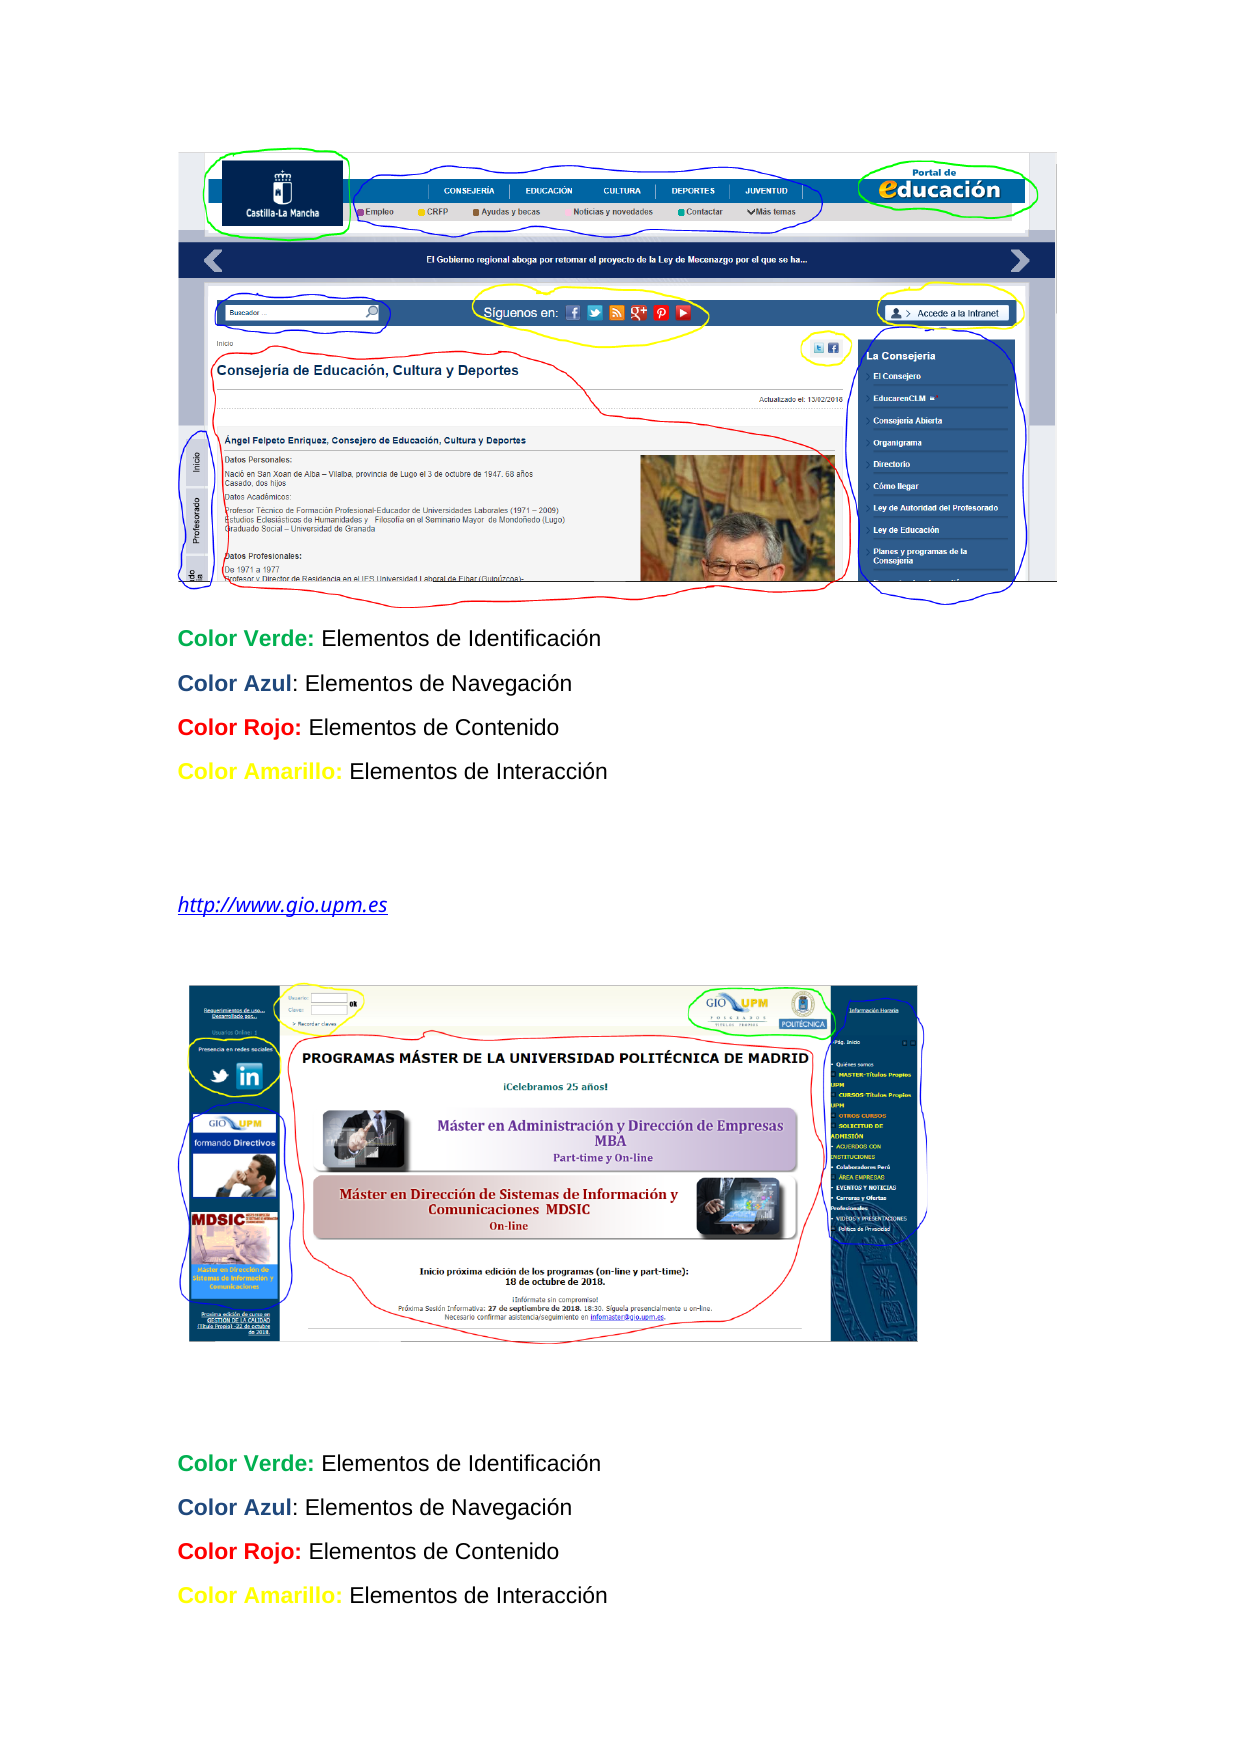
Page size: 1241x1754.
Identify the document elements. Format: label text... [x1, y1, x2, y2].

text Color Azul: Elementos de Navegación [177, 1494, 1063, 1520]
picture [177, 147, 1057, 608]
text Color Azul: Elementos de Navegación [177, 669, 1063, 696]
text Color Rojo: Elementos de Contenido [177, 713, 1063, 740]
text http://www.gio.upm.es [177, 890, 1063, 918]
text Color Amarillo: Elementos de Interacción [177, 1582, 1063, 1608]
text Color Verde: Elementos de Identificación [177, 1450, 1063, 1476]
text Color Verde: Elementos de Identificación [177, 625, 1063, 652]
text Color Rojo: Elementos de Contenido [177, 1538, 1063, 1564]
text Color Amarillo: Elementos de Interacción [177, 758, 1063, 784]
picture [177, 982, 928, 1344]
